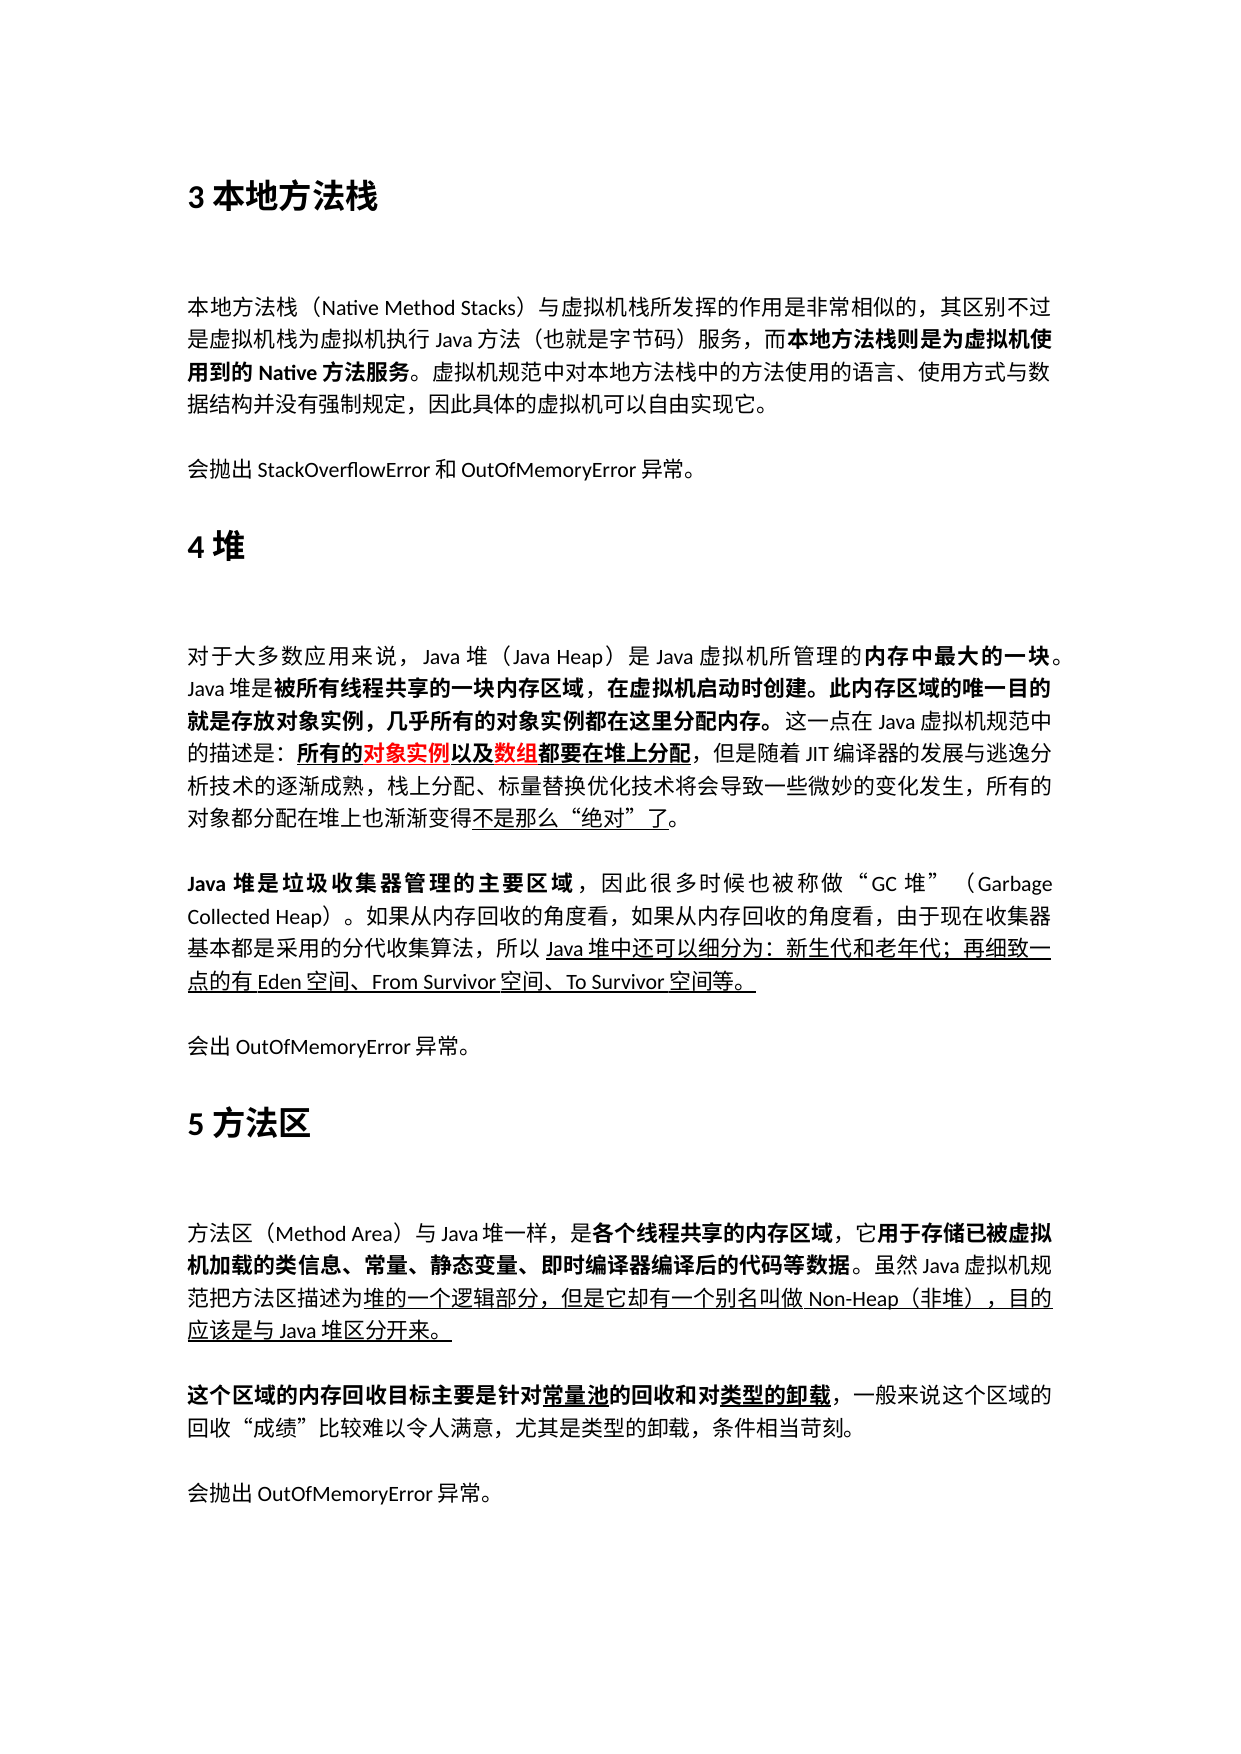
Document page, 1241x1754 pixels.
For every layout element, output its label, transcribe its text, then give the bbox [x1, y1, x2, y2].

text 会抛出OutOfMemoryError异常。 [187, 1475, 1053, 1508]
text 对于大多数应用来说，Java堆（Java Heap）是Java虚拟机所管理的内存中最大的一块。Java堆是被所有线程共享的一块内存区域，在虚拟机启动时创建。此内存区域的唯一目的就是存放对象实例，几乎所有的对象实例都在这里分配内存。这一点在Java虚拟机规范中的描述是：所有的对象实例以及数组都要在堆上分配，但是随着JIT编译器的发展与逃逸分析技术的逐渐成熟，栈上分配、标量替换优化技术将会导致一些微妙的变化发生，所有的对象都分配在堆上也渐渐变得不是那么“绝对”了。 [187, 638, 1053, 833]
text 会抛出StackOverflowError和OutOfMemoryError异常。 [187, 452, 1053, 484]
text 这个区域的内存回收目标主要是针对常量池的回收和对类型的卸载，一般来说这个区域的回收“成绩”比较难以令人满意，尤其是类型的卸载，条件相当苛刻。 [187, 1378, 1053, 1443]
text Java堆是垃圾收集器管理的主要区域，因此很多时候也被称做“GC堆”（Garbage Collected Heap）。如果从内存回收的角度看，如果从内存回收的角度看，由于现在收集器基本都是采用的分代收集算法，所以Java堆中还可以细分为：新生代和老年代；再细致一点的有Eden空间、From Survivor空间、To Survivor空间等。 [187, 866, 1053, 996]
text 方法区（Method Area）与Java堆一样，是各个线程共享的内存区域，它用于存储已被虚拟机加载的类信息、常量、静态变量、即时编译器编译后的代码等数据。虽然Java虚拟机规范把方法区描述为堆的一个逻辑部分，但是它却有一个别名叫做Non-Heap（非堆），目的应该是与Java堆区分开来。 [187, 1215, 1053, 1345]
text 会出OutOfMemoryError异常。 [187, 1028, 1053, 1061]
subtitle 5 方法区 [187, 1088, 1053, 1153]
subtitle 4 堆 [187, 511, 1053, 576]
text 本地方法栈（Native Method Stacks）与虚拟机栈所发挥的作用是非常相似的，其区别不过是虚拟机栈为虚拟机执行Java方法（也就是字节码）服务，而本地方法栈则是为虚拟机使用到的Native方法服务。虚拟机规范中对本地方法栈中的方法使用的语言、使用方式与数据结构并没有强制规定，因此具体的虚拟机可以自由实现它。 [187, 289, 1053, 419]
subtitle 3 本地方法栈 [187, 162, 1053, 227]
